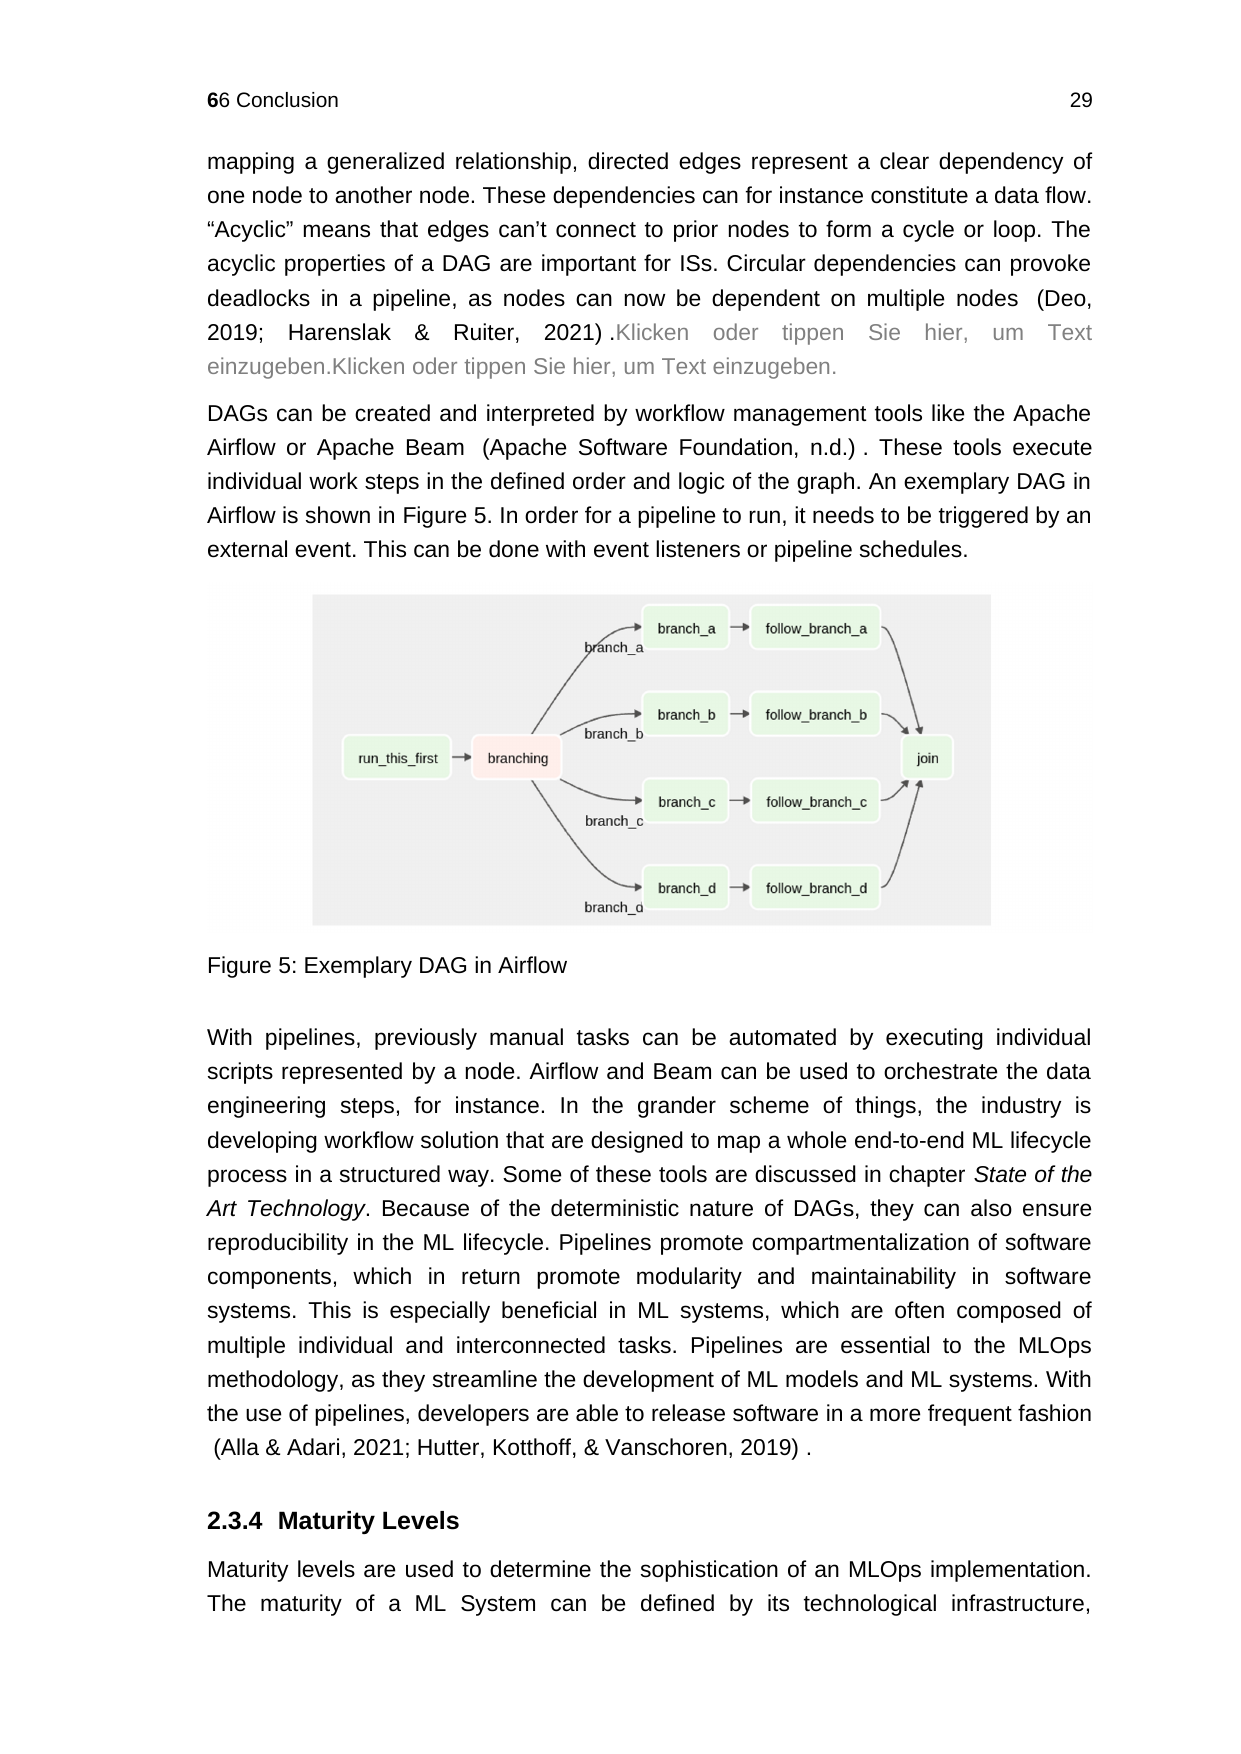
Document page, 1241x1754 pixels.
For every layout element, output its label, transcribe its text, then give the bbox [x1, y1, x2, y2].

text With pipelines, previously manual tasks can be automated by executing individual scripts represented by a node. Airflow and Beam can be used to orchestrate the data engineering steps, for instance. In the grander scheme of things, the industry is developing workflow solution that are designed to map a whole end-to-end ML lifecycle process in a structured way. Some of these tools are discussed in chapter State of the Art Technology. Because of the deterministic nature of DAGs, they can also ensure reproducibility in the ML lifecycle. Pipelines promote compartmentalization of software components, which in return promote modularity and maintainability in software systems. This is especially beneficial in ML systems, which are often composed of multiple individual and interconnected tasks. Pipelines are essential to the MLOps methodology, as they streamline the development of ML models and ML systems. With the use of pipelines, developers are able to release software in a more frequent fashion . [207, 1024, 1092, 1461]
subtitle Maturity Levels [207, 1506, 1092, 1534]
text Figure 5: Exemplary DAG in Airflow [207, 952, 1092, 979]
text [207, 1556, 1092, 1616]
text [207, 148, 1092, 379]
picture [206, 582, 1093, 933]
text DAGs can be created and interpreted by workflow management tools like the Apache Airflow or Apache Beam . These tools execute individual work steps in the defined order and logic of the graph. An exemplary DAG in Airflow is shown in Figure 5. In order for a pipeline to run, it needs to be triggered by an external event. This can be done with event listeners or pipeline schedules. [207, 399, 1092, 563]
